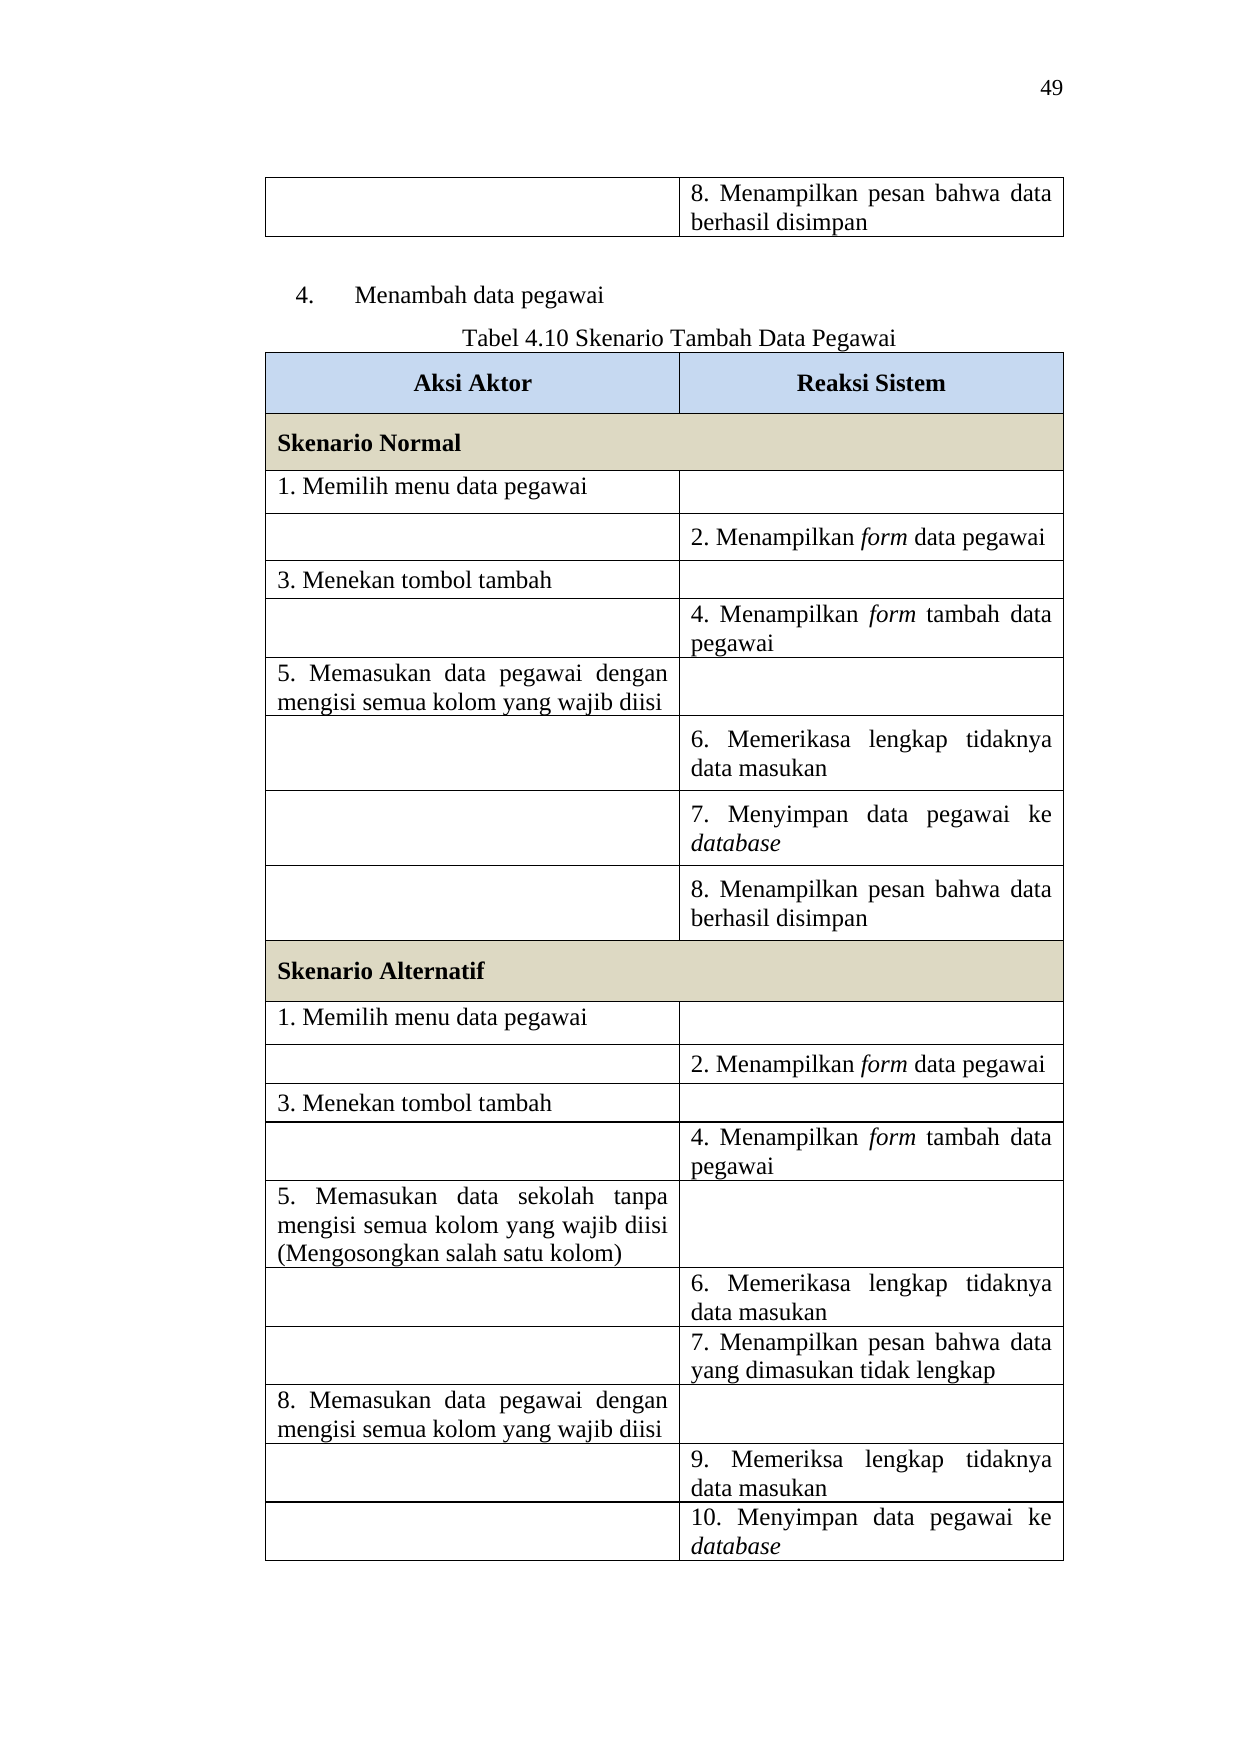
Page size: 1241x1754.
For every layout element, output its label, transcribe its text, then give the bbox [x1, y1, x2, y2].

table_cell 4. Menampilkan form tambah data pegawai [680, 1123, 1063, 1180]
table_cell [266, 514, 679, 559]
table_cell [266, 1327, 679, 1384]
table_header Aksi Aktor [266, 353, 679, 413]
list Menambah data pegawai [295, 280, 1063, 309]
table_cell 8. Memasukan data pegawai dengan mengisi semua kolom yang wajib diisi [266, 1385, 679, 1443]
table_cell 7. Menyimpan data pegawai ke database [680, 791, 1063, 865]
table_cell 9. Memeriksa lengkap tidaknya data masukan [680, 1444, 1063, 1501]
table_cell [266, 599, 679, 657]
table_cell Skenario Normal [266, 414, 1063, 470]
table_cell 10. Menyimpan data pegawai ke database [680, 1503, 1063, 1560]
table_cell [680, 1385, 1063, 1443]
table_cell 2. Menampilkan form data pegawai [680, 1045, 1063, 1083]
table_cell [266, 178, 679, 236]
table_cell [266, 1503, 679, 1560]
table_cell 2. Menampilkan form data pegawai [680, 514, 1063, 559]
table_cell 6. Memerikasa lengkap tidaknya data masukan [680, 1268, 1063, 1326]
table_cell [680, 1084, 1063, 1121]
table_cell [680, 658, 1063, 715]
table_cell 6. Memerikasa lengkap tidaknya data masukan [680, 716, 1063, 790]
table_cell [266, 1268, 679, 1326]
table_cell [266, 791, 679, 865]
table_cell 8. Menampilkan pesan bahwa data berhasil disimpan [680, 178, 1063, 236]
table_cell 1. Memilih menu data pegawai [266, 471, 679, 513]
table_cell [680, 561, 1063, 598]
table_cell [680, 1002, 1063, 1044]
table_cell [680, 471, 1063, 513]
table_cell 5. Memasukan data pegawai dengan mengisi semua kolom yang wajib diisi [266, 658, 679, 715]
table_cell [266, 1444, 679, 1501]
table_cell [266, 866, 679, 939]
table_cell 5. Memasukan data sekolah tanpa mengisi semua kolom yang wajib diisi (Mengosongkan salah satu kolom) [266, 1181, 679, 1267]
table_cell 3. Menekan tombol tambah [266, 561, 679, 598]
table_cell Skenario Alternatif [266, 941, 1063, 1001]
table_cell [680, 1181, 1063, 1267]
table_header Reaksi Sistem [680, 353, 1063, 413]
table_cell [266, 716, 679, 790]
table_cell [266, 1123, 679, 1180]
table_cell [266, 1045, 679, 1083]
table_cell 4. Menampilkan form tambah data pegawai [680, 599, 1063, 657]
table_cell 8. Menampilkan pesan bahwa data berhasil disimpan [680, 866, 1063, 939]
table_cell 7. Menampilkan pesan bahwa data yang dimasukan tidak lengkap [680, 1327, 1063, 1384]
table_cell 3. Menekan tombol tambah [266, 1084, 679, 1121]
table_cell 1. Memilih menu data pegawai [266, 1002, 679, 1044]
